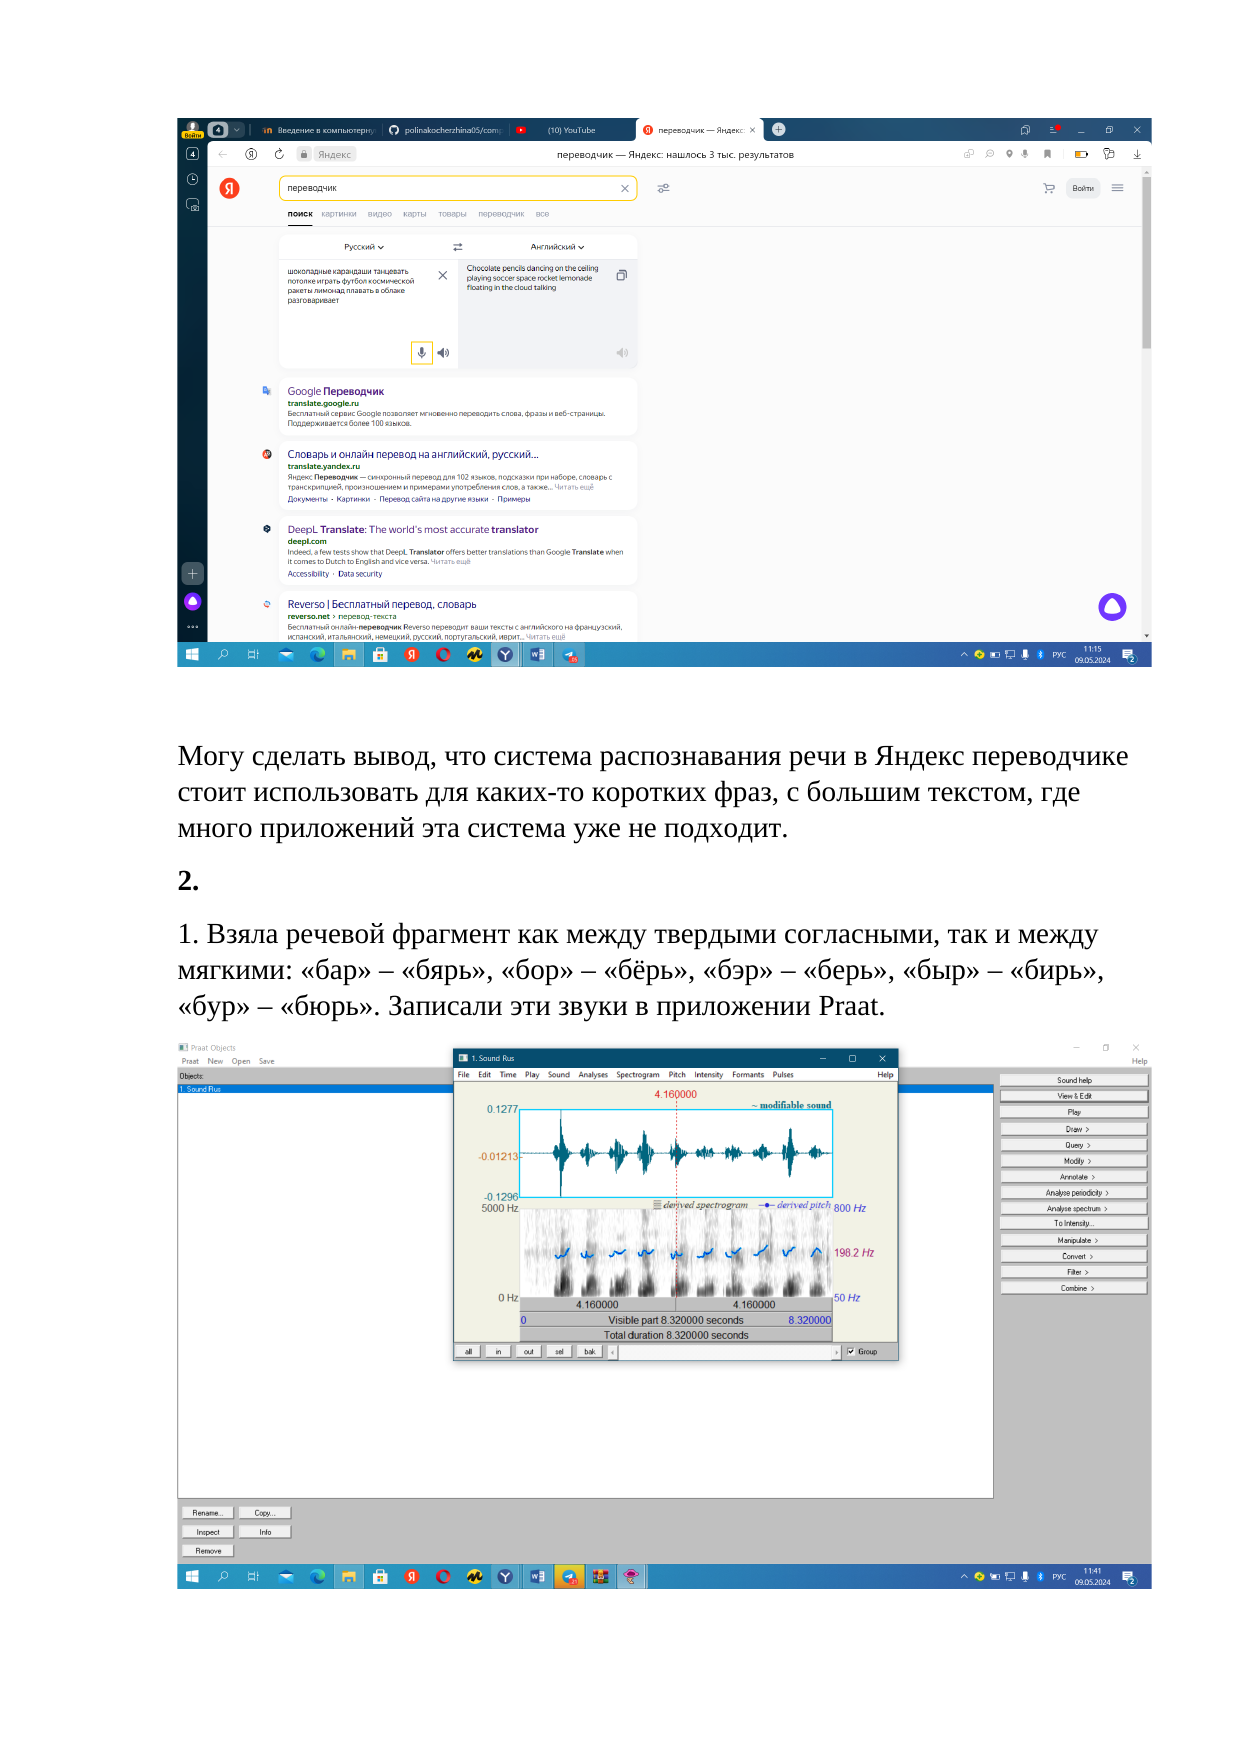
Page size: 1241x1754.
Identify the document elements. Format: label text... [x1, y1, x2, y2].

text 2. [177, 863, 1152, 897]
picture [177, 118, 1152, 667]
text 1. Взяла речевой фрагмент как между твердыми согласными, так и между мягкими: «бар» – «бярь», «бор» – «бёрь», «бэр» – «берь», «быр» – «бирь», «бур» – «бюрь». Записали эти звуки в приложении Praat. [177, 916, 1152, 1022]
picture [177, 1041, 1152, 1589]
text Могу сделать вывод, что система распознавания речи в Яндекс переводчике стоит использовать для каких-то коротких фраз, с большим текстом, где много приложений эта система уже не подходит. [177, 738, 1152, 844]
